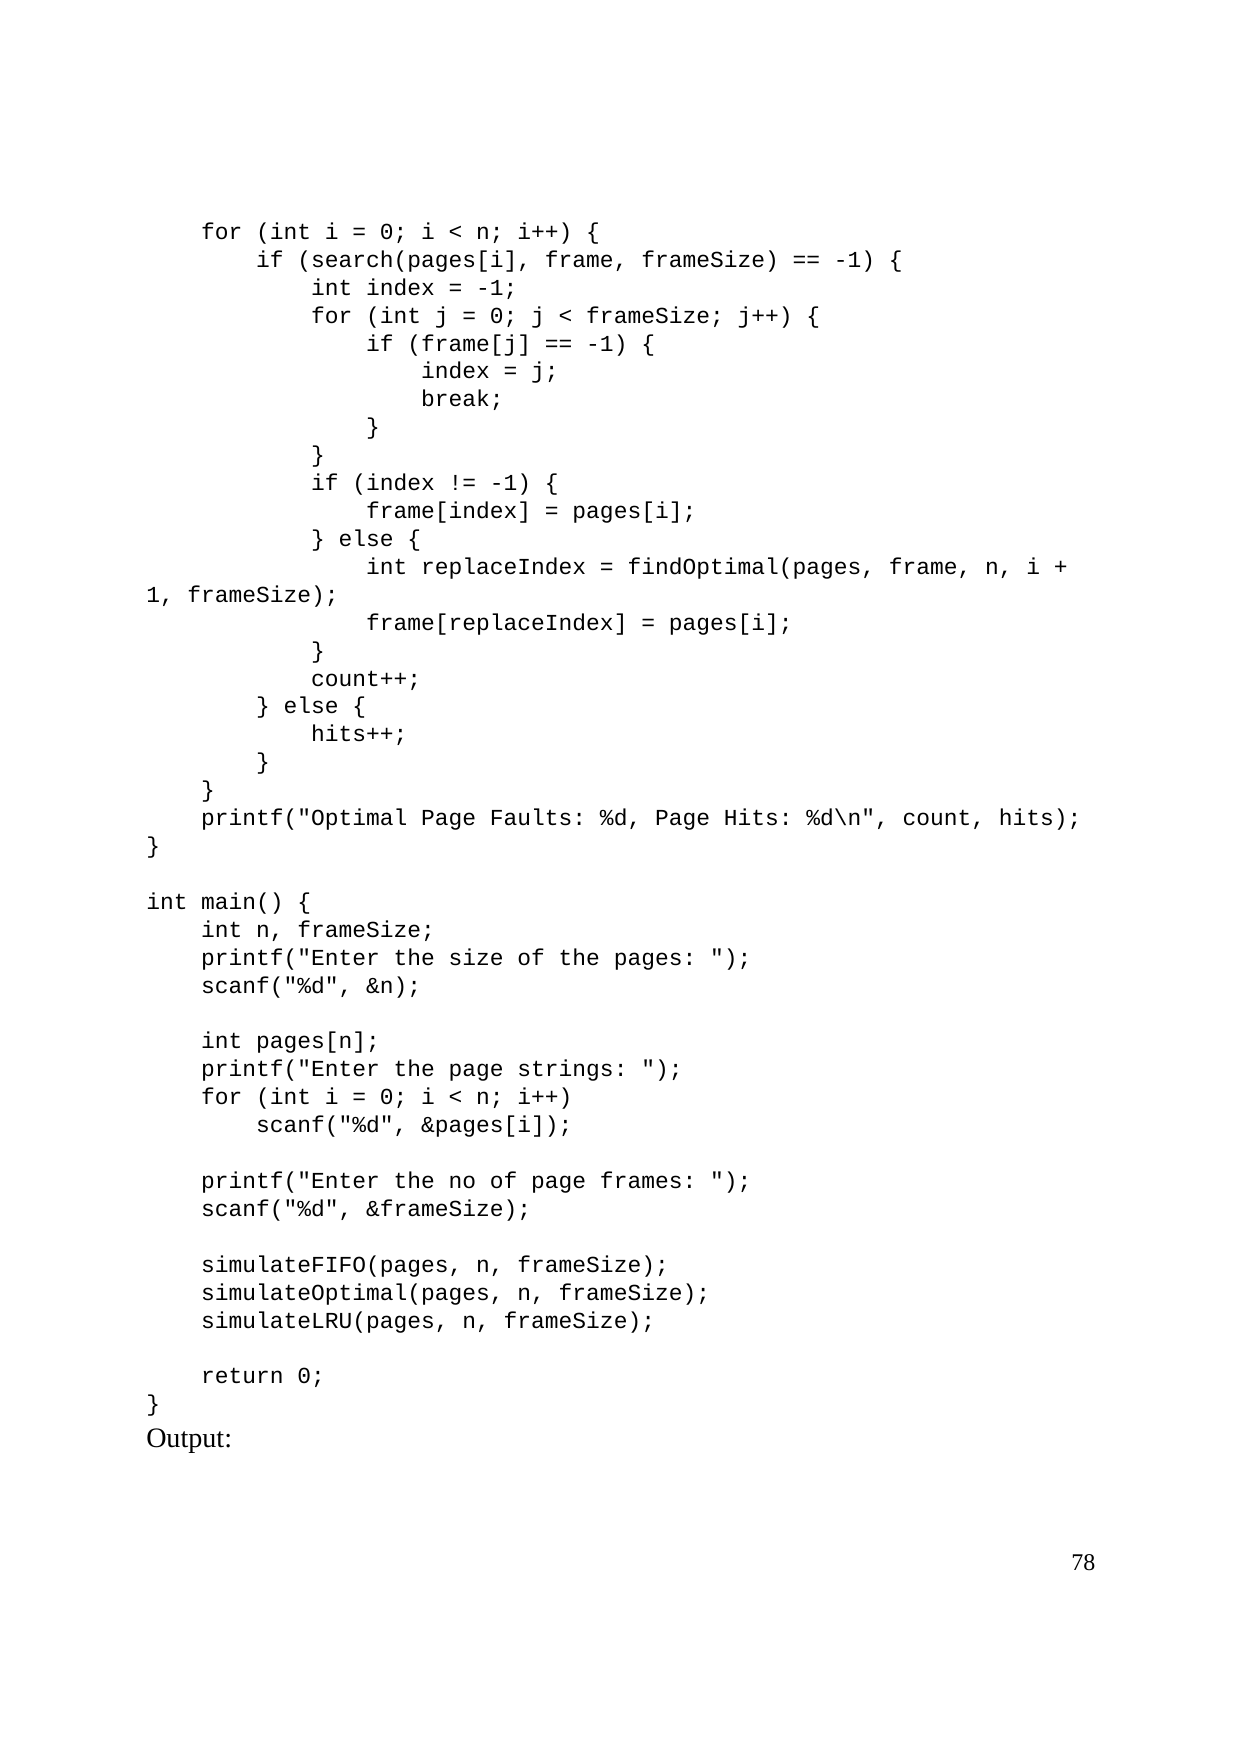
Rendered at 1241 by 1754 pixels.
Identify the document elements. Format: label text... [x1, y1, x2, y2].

text frame[index] = pages[i]; [146, 499, 1102, 525]
text for (int j = 0; j < frameSize; j++) { [146, 304, 1102, 330]
text int index = -1; [146, 276, 1102, 302]
text } [146, 443, 1102, 469]
text int pages[n]; [146, 1030, 1102, 1056]
text for (int i = 0; i < n; i++) { [146, 220, 1102, 246]
text scanf("%d", &frameSize); [146, 1197, 1102, 1223]
text } else { [146, 527, 1102, 553]
text index = j; [146, 360, 1102, 386]
text count++; [146, 667, 1102, 693]
text simulateFIFO(pages, n, frameSize); [146, 1253, 1102, 1279]
text for (int i = 0; i < n; i++) [146, 1086, 1102, 1112]
text printf("Enter the size of the pages: "); [146, 946, 1102, 972]
text scanf("%d", &pages[i]); [146, 1113, 1102, 1139]
text if (frame[j] == -1) { [146, 332, 1102, 358]
text int replaceIndex = findOptimal(pages, frame, n, i + 1, frameSize); [146, 555, 1102, 609]
text } [146, 778, 1102, 804]
text hits++; [146, 723, 1102, 749]
text frame[replaceIndex] = pages[i]; [146, 611, 1102, 637]
text } [146, 1393, 1102, 1419]
text } [146, 834, 1102, 860]
text printf("Enter the no of page frames: "); [146, 1169, 1102, 1195]
text if (search(pages[i], frame, frameSize) == -1) { [146, 248, 1102, 274]
text if (index != -1) { [146, 471, 1102, 497]
text } else { [146, 695, 1102, 721]
text } [146, 416, 1102, 442]
text } [146, 751, 1102, 777]
text } [146, 639, 1102, 665]
text int n, frameSize; [146, 918, 1102, 944]
text printf("Optimal Page Faults: %d, Page Hits: %d\n", count, hits); [146, 806, 1102, 832]
text printf("Enter the page strings: "); [146, 1058, 1102, 1084]
text Output: [146, 1421, 1102, 1453]
text int main() { [146, 890, 1102, 916]
text return 0; [146, 1365, 1102, 1391]
text simulateLRU(pages, n, frameSize); [146, 1309, 1102, 1335]
text simulateOptimal(pages, n, frameSize); [146, 1281, 1102, 1307]
text scanf("%d", &n); [146, 974, 1102, 1000]
text break; [146, 388, 1102, 414]
